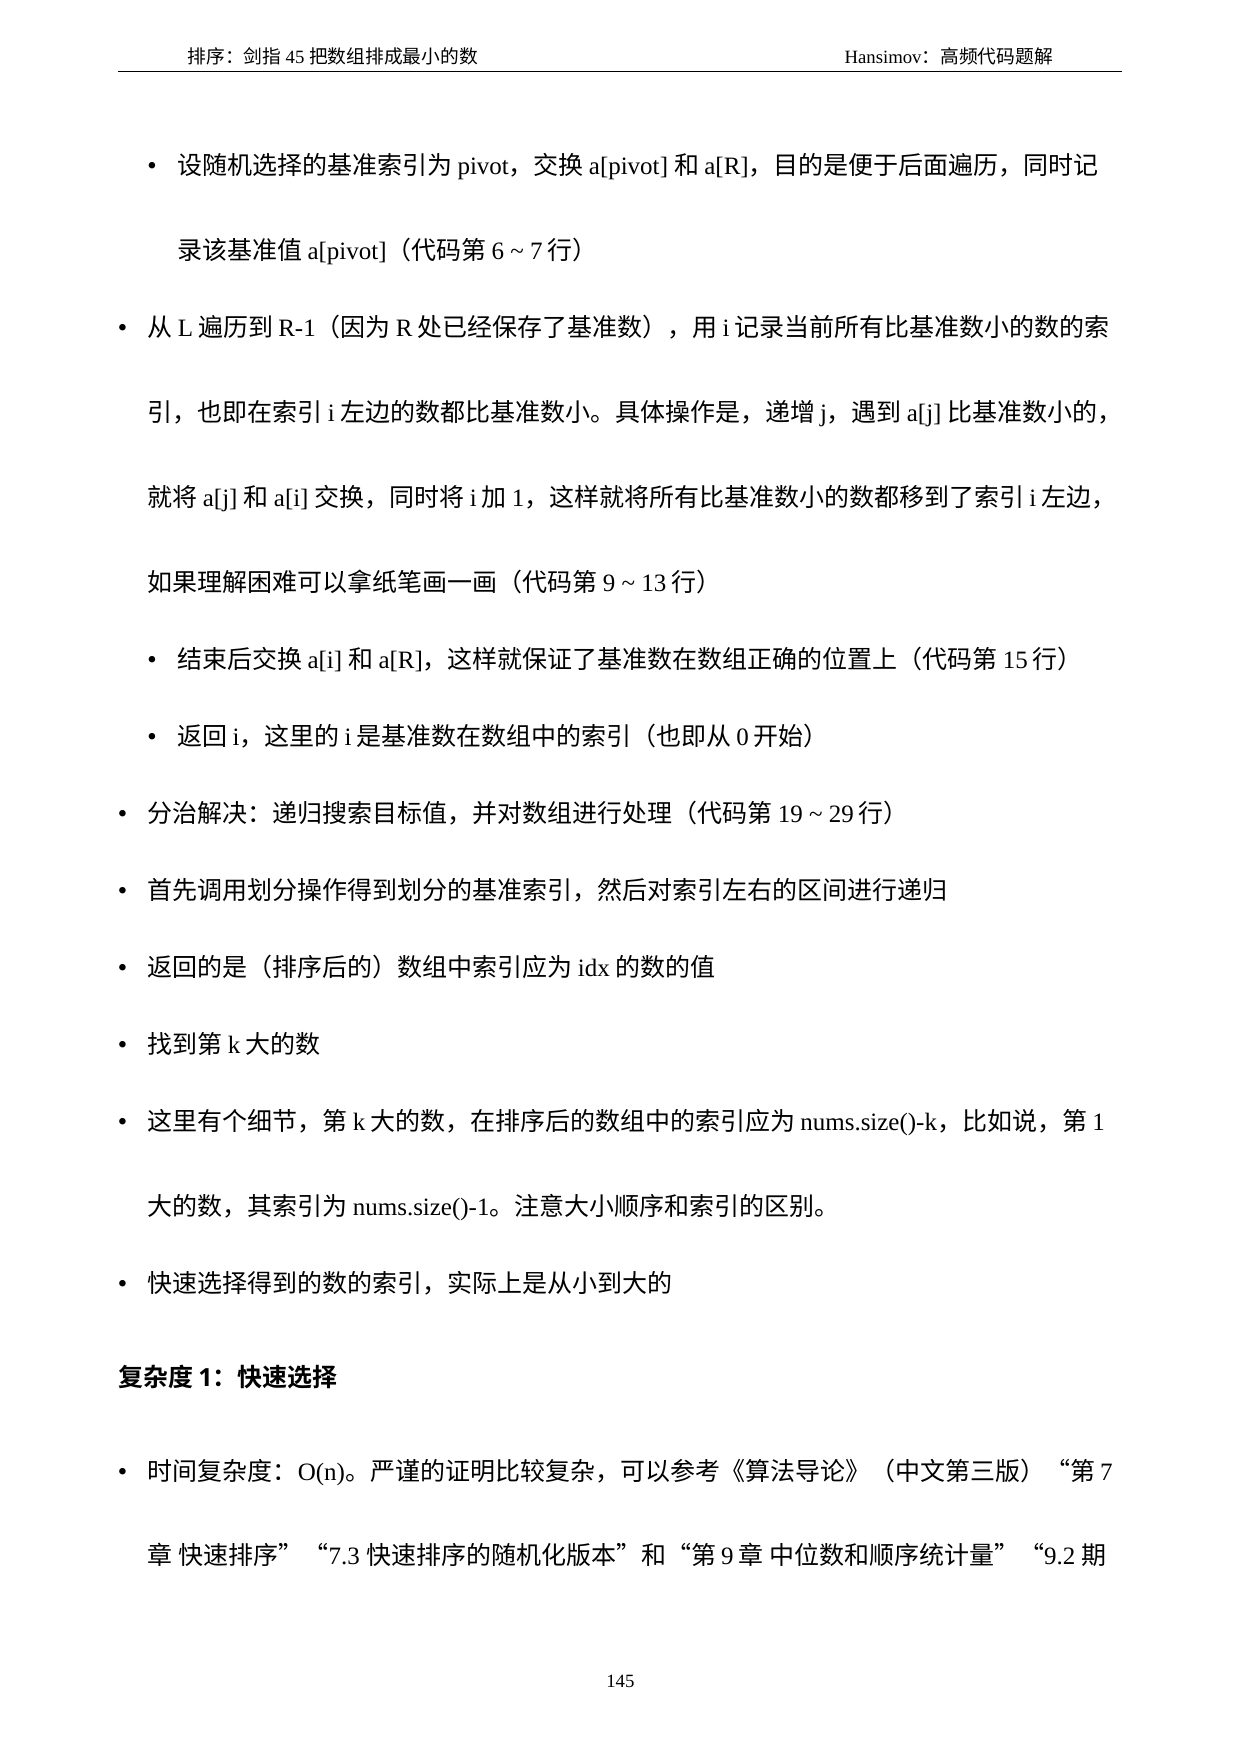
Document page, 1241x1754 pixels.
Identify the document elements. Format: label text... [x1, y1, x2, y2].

text 快速选择得到的数的索引，实际上是从小到大的 [118, 1247, 1122, 1315]
text 返回i，这里的i是基准数在数组中的索引（也即从0开始） [148, 700, 1122, 768]
text 从L遍历到R-1（因为R处已经保存了基准数），用i记录当前所有比基准数小的数的索引，也即在索引i左边的数都比基准数小。具体操作是，递增j，遇到a[j] 比基准数小的，就将a[j] 和a[i] 交换，同时将i加1，这样就将所有比基准数小的数都移到了索引i左边，如果理解困难可以拿纸笔画一画（代码第9 ~ 13行） [118, 292, 1122, 614]
subtitle 复杂度1：快速选择 [118, 1341, 1097, 1409]
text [118, 1435, 1122, 1588]
text 找到第k大的数 [118, 1008, 1122, 1076]
text 首先调用划分操作得到划分的基准索引，然后对索引左右的区间进行递归 [118, 854, 1122, 922]
text 结束后交换a[i] 和a[R]，这样就保证了基准数在数组正确的位置上（代码第15行） [148, 623, 1122, 691]
text 返回的是（排序后的）数组中索引应为idx的数的值 [118, 931, 1122, 999]
text 这里有个细节，第k大的数，在排序后的数组中的索引应为nums.size()-k，比如说，第1大的数，其索引为nums.size()-1。注意大小顺序和索引的区别。 [118, 1085, 1122, 1238]
text 分治解决：递归搜索目标值，并对数组进行处理（代码第19 ~ 29行） [118, 777, 1122, 845]
text 设随机选择的基准索引为pivot，交换a[pivot] 和a[R]，目的是便于后面遍历，同时记录该基准值a[pivot]（代码第6 ~ 7行） [148, 130, 1122, 283]
